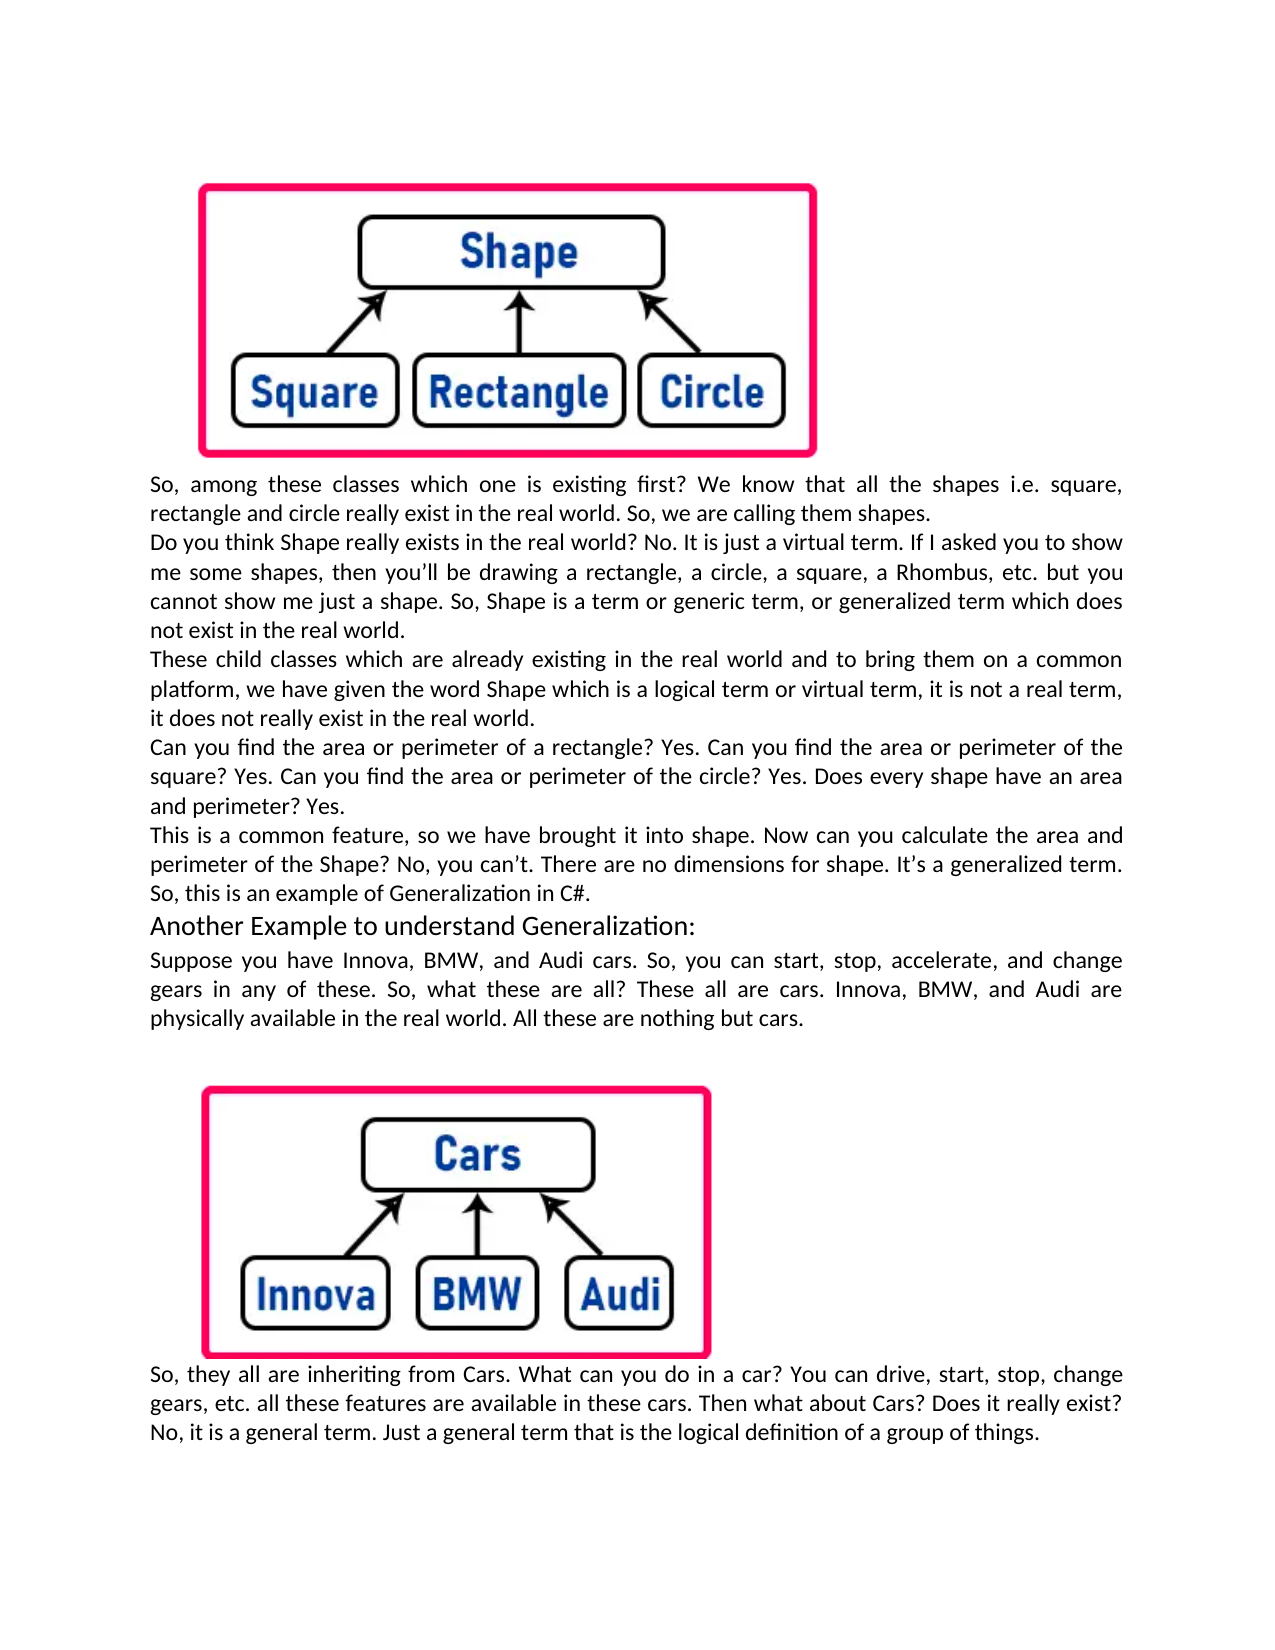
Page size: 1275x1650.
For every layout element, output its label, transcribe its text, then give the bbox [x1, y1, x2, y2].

picture [150, 150, 858, 469]
text Can you find the area or perimeter of a rectangle? Yes. Can you find the area or perimeter of the square? Yes. Can you find the area or perimeter of the circle? Yes. Does every shape have an area and perimeter? Yes. [150, 732, 1125, 820]
text These child classes which are already existing in the real world and to bring them on a common platform, we have given the word Shape which is a logical term or virtual term, it is not a real term, it does not really exist in the real world. [150, 644, 1125, 732]
text Suppose you have Innova, BMW, and Audi cars. So, you can start, stop, accelerate, and change gears in any of these. So, what these are all? These all are cars. Innova, BMW, and Audi are physically available in the real world. All these are nothing but cars. [150, 945, 1125, 1033]
text So, among these classes which one is existing first? We know that all the shapes i.e. square, rectangle and circle really exist in the real world. So, we are calling them shapes. [150, 469, 1125, 527]
text Do you think Shape really exists in the real world? No. It is just a virtual term. If I asked you to show me some shapes, then you’ll be drawing a rectangle, a circle, a square, a Rhombus, etc. but you cannot show me just a shape. So, Shape is a term or generic term, or generalized term which does not exist in the real world. [150, 527, 1125, 644]
subtitle Another Example to understand Generalization: [150, 908, 1125, 942]
text So, they all are inheriting from Cars. What can you do in a car? You can drive, start, stop, change gears, etc. all these features are available in these cars. Then what about Cars? Does it really exist? No, it is a general term. Just a general term that is the logical definition of a group of things. [150, 1359, 1125, 1447]
picture [150, 1062, 743, 1359]
text This is a common feature, so we have brought it into shape. Now can you calculate the area and perimeter of the Shape? No, you can’t. There are no dimensions for shape. It’s a generalized term. So, this is an example of Generalization in C#. [150, 820, 1125, 908]
